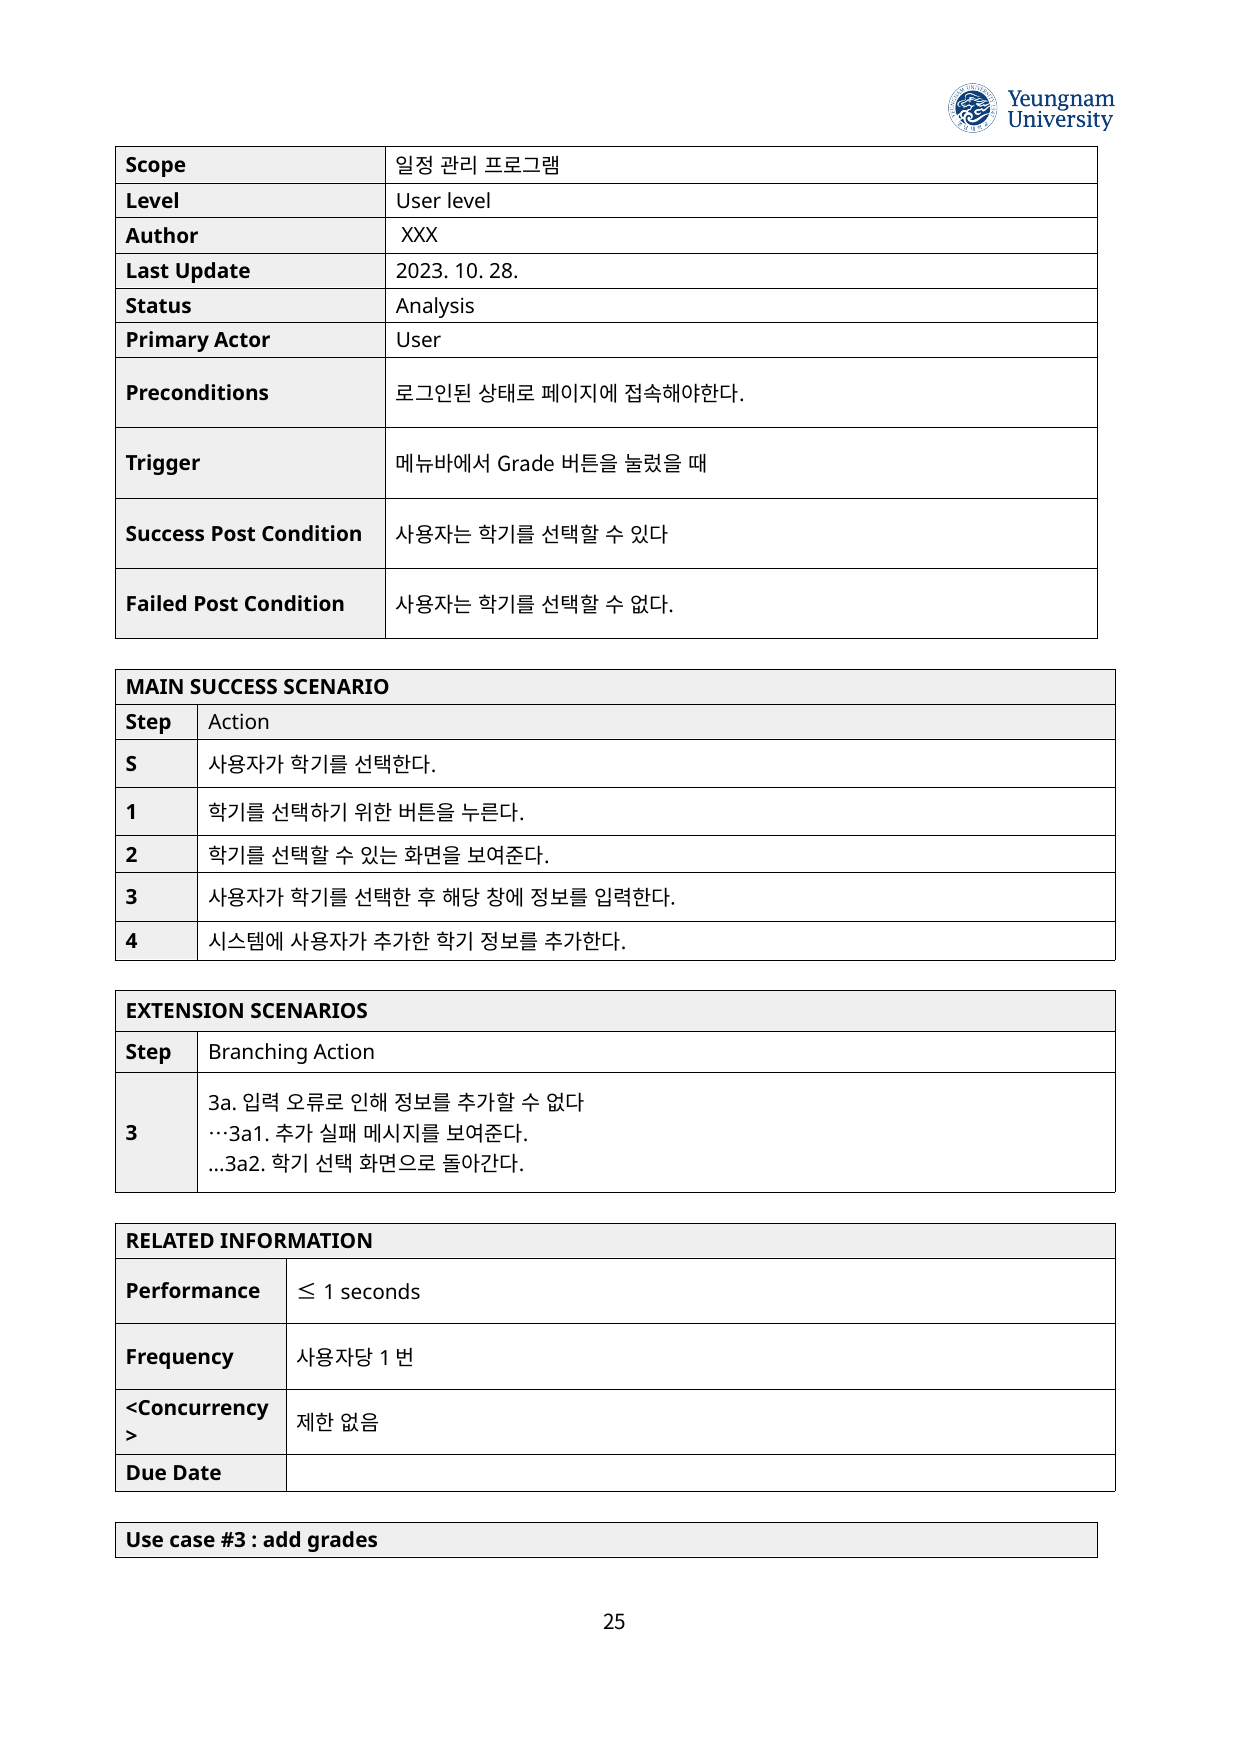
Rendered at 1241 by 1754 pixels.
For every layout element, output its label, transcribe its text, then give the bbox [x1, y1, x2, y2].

table_cell Primary Actor [116, 323, 385, 357]
table_cell 학기를 선택할 수 있는 화면을 보여준다. [198, 836, 1115, 872]
table_cell Last Update [116, 254, 385, 287]
table_cell ≤ 1 seconds [287, 1259, 1115, 1323]
table_cell Level [116, 184, 385, 217]
table_cell User level [386, 184, 1097, 217]
table_cell Status [116, 289, 385, 322]
table_cell Author [116, 218, 385, 253]
table_cell Branching Action [198, 1032, 1115, 1072]
table_cell 사용자는 학기를 선택할 수 없다. [386, 569, 1097, 638]
table_cell Preconditions [116, 358, 385, 427]
table_cell Frequency [116, 1324, 286, 1389]
table_cell 3a. 입력 오류로 인해 정보를 추가할 수 없다 …3a1. 추가 실패 메시지를 보여준다. ...3a2. 학기 선택 화면으로 돌아간다. [198, 1073, 1115, 1192]
table_cell Failed Post Condition [116, 569, 385, 638]
picture [948, 83, 1115, 133]
table_cell 학기를 선택하기 위한 버튼을 누른다. [198, 788, 1115, 835]
table_cell 2023. 10. 28. [386, 254, 1097, 287]
table_cell 사용자가 학기를 선택한다. [198, 740, 1115, 787]
table_header EXTENSION SCENARIOS [116, 991, 1115, 1031]
table_cell Analysis [386, 289, 1097, 322]
table_cell User [386, 323, 1097, 357]
table_cell 사용자당 1번 [287, 1324, 1115, 1389]
table_cell Action [198, 705, 1115, 738]
table_cell 제한 없음 [287, 1390, 1115, 1454]
table_cell 시스템에 사용자가 추가한 학기 정보를 추가한다. [198, 922, 1115, 959]
table_cell [287, 1455, 1115, 1491]
table_cell 로그인된 상태로 페이지에 접속해야한다. [386, 358, 1097, 427]
table_header RELATED INFORMATION [116, 1224, 1115, 1257]
table_cell Performance [116, 1259, 286, 1323]
table_cell S [116, 740, 197, 787]
table_header MAIN SUCCESS SCENARIO [116, 670, 1115, 704]
table_cell Due Date [116, 1455, 286, 1491]
table_cell Step [116, 705, 197, 738]
table_cell 일정 관리 프로그램 [386, 147, 1097, 182]
table_cell Success Post Condition [116, 499, 385, 568]
table_cell 4 [116, 922, 197, 959]
table_cell 메뉴바에서 Grade 버튼을 눌렀을 때 [386, 428, 1097, 498]
table_cell 사용자는 학기를 선택할 수 있다 [386, 499, 1097, 568]
table_cell 3 [116, 1073, 197, 1192]
table_header Use case #3 : add grades [116, 1523, 1097, 1556]
table_cell 3 [116, 873, 197, 921]
table_cell 1 [116, 788, 197, 835]
table_cell XXX [386, 218, 1097, 253]
table_cell Scope [116, 147, 385, 182]
table_cell 2 [116, 836, 197, 872]
table_cell Step [116, 1032, 197, 1072]
table_cell 사용자가 학기를 선택한 후 해당 창에 정보를 입력한다. [198, 873, 1115, 921]
table_cell <Concurrency> [116, 1390, 286, 1454]
table_cell Trigger [116, 428, 385, 498]
